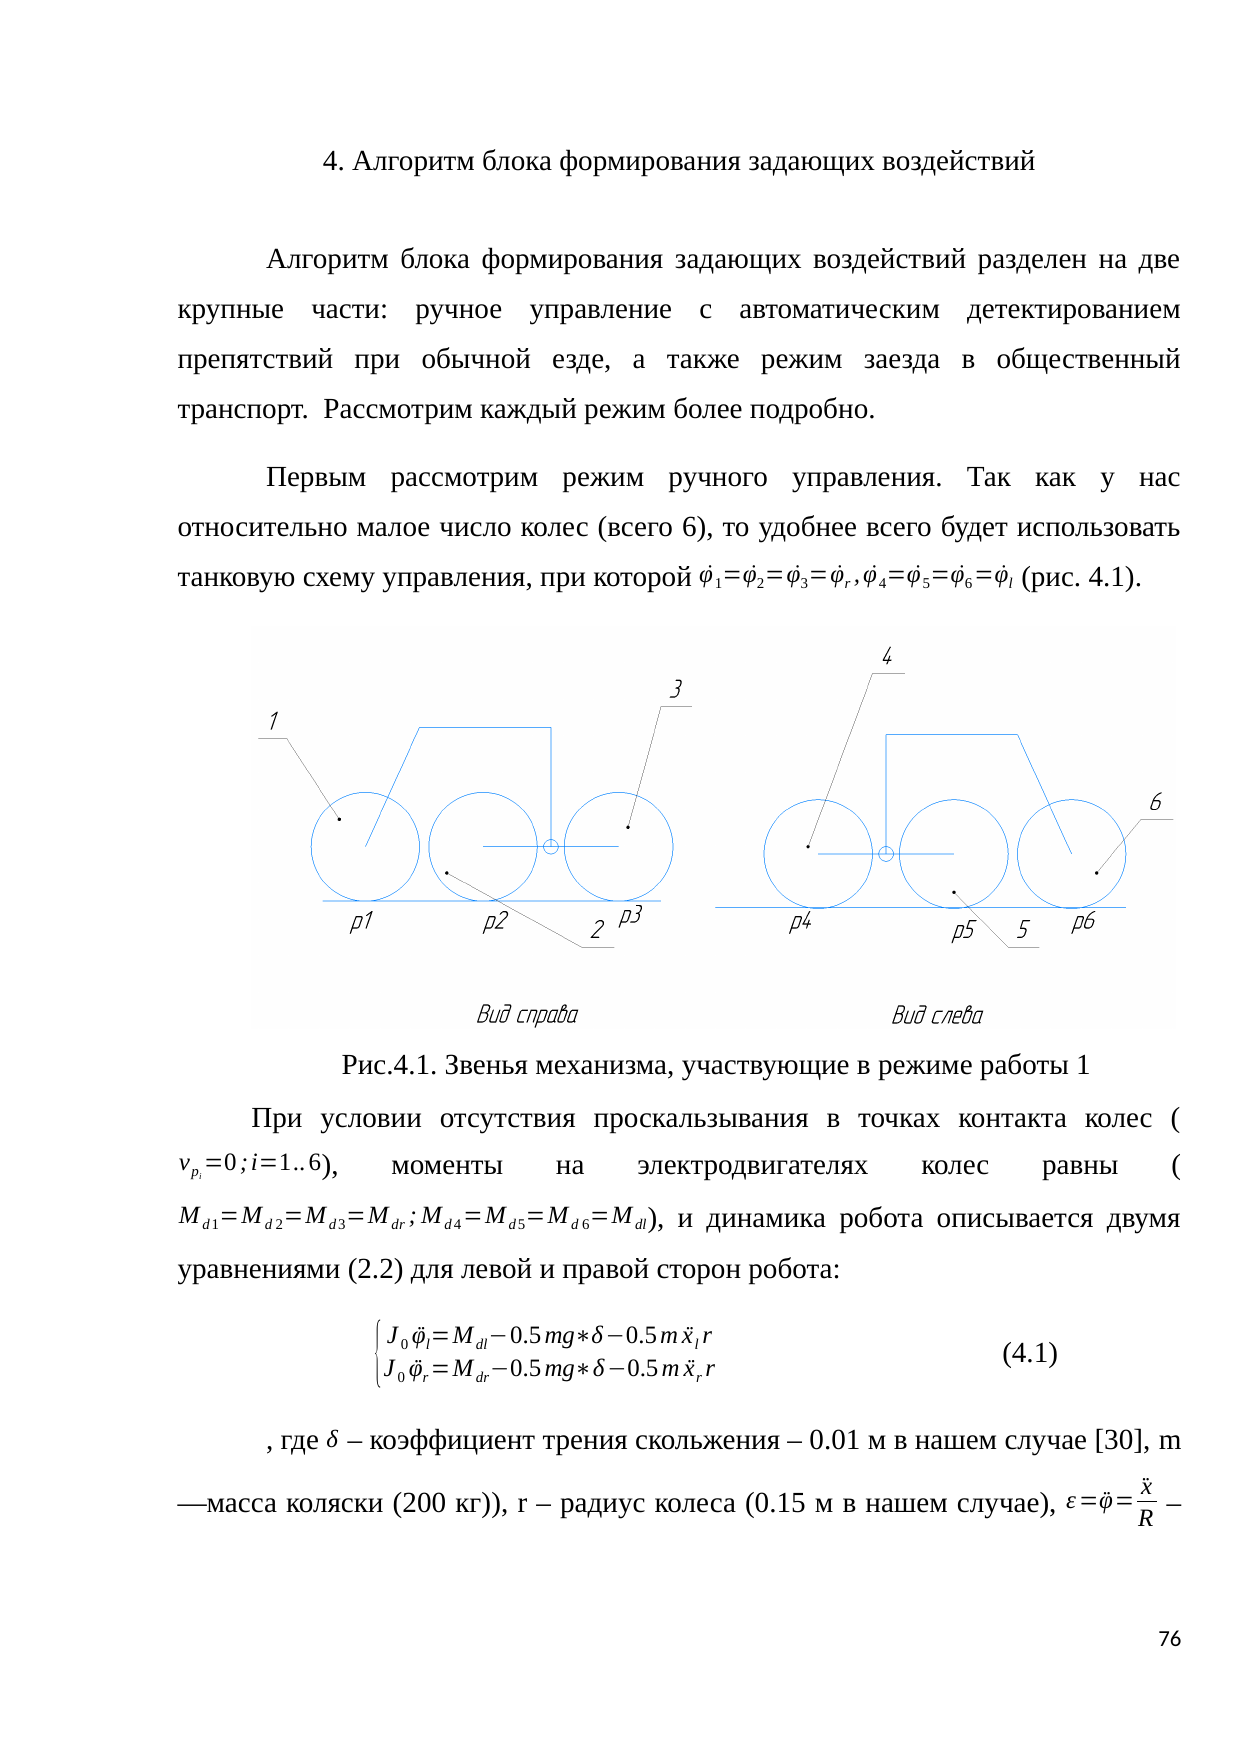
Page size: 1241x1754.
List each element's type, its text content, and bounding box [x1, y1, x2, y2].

picture [251, 626, 1177, 1029]
text Первым рассмотрим режим ручного управления. Так как у нас относительно малое число колес (всего 6), то удобнее всего будет использовать танковую схему управления, при которой (рис. 4.1). [177, 459, 1181, 593]
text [177, 1422, 1181, 1532]
subtitle 4. Алгоритм блока формирования задающих воздействий [177, 143, 1181, 177]
text Рис.4.1. Звенья механизма, участвующие в режиме работы 1 [177, 1047, 1181, 1081]
text При условии отсутствия проскальзывания в точках контакта колес (), моменты на электродвигателях колес равны (), и динамика робота описывается двумя уравнениями (2.2) для левой и правой сторон робота: [177, 1100, 1181, 1285]
text (4.1) [177, 1318, 1181, 1389]
text Алгоритм блока формирования задающих воздействий разделен на две крупные части: ручное управление с автоматическим детектированием препятствий при обычной езде, а также режим заезда в общественный транспорт. Рассмотрим каждый режим более подробно. [177, 241, 1181, 425]
